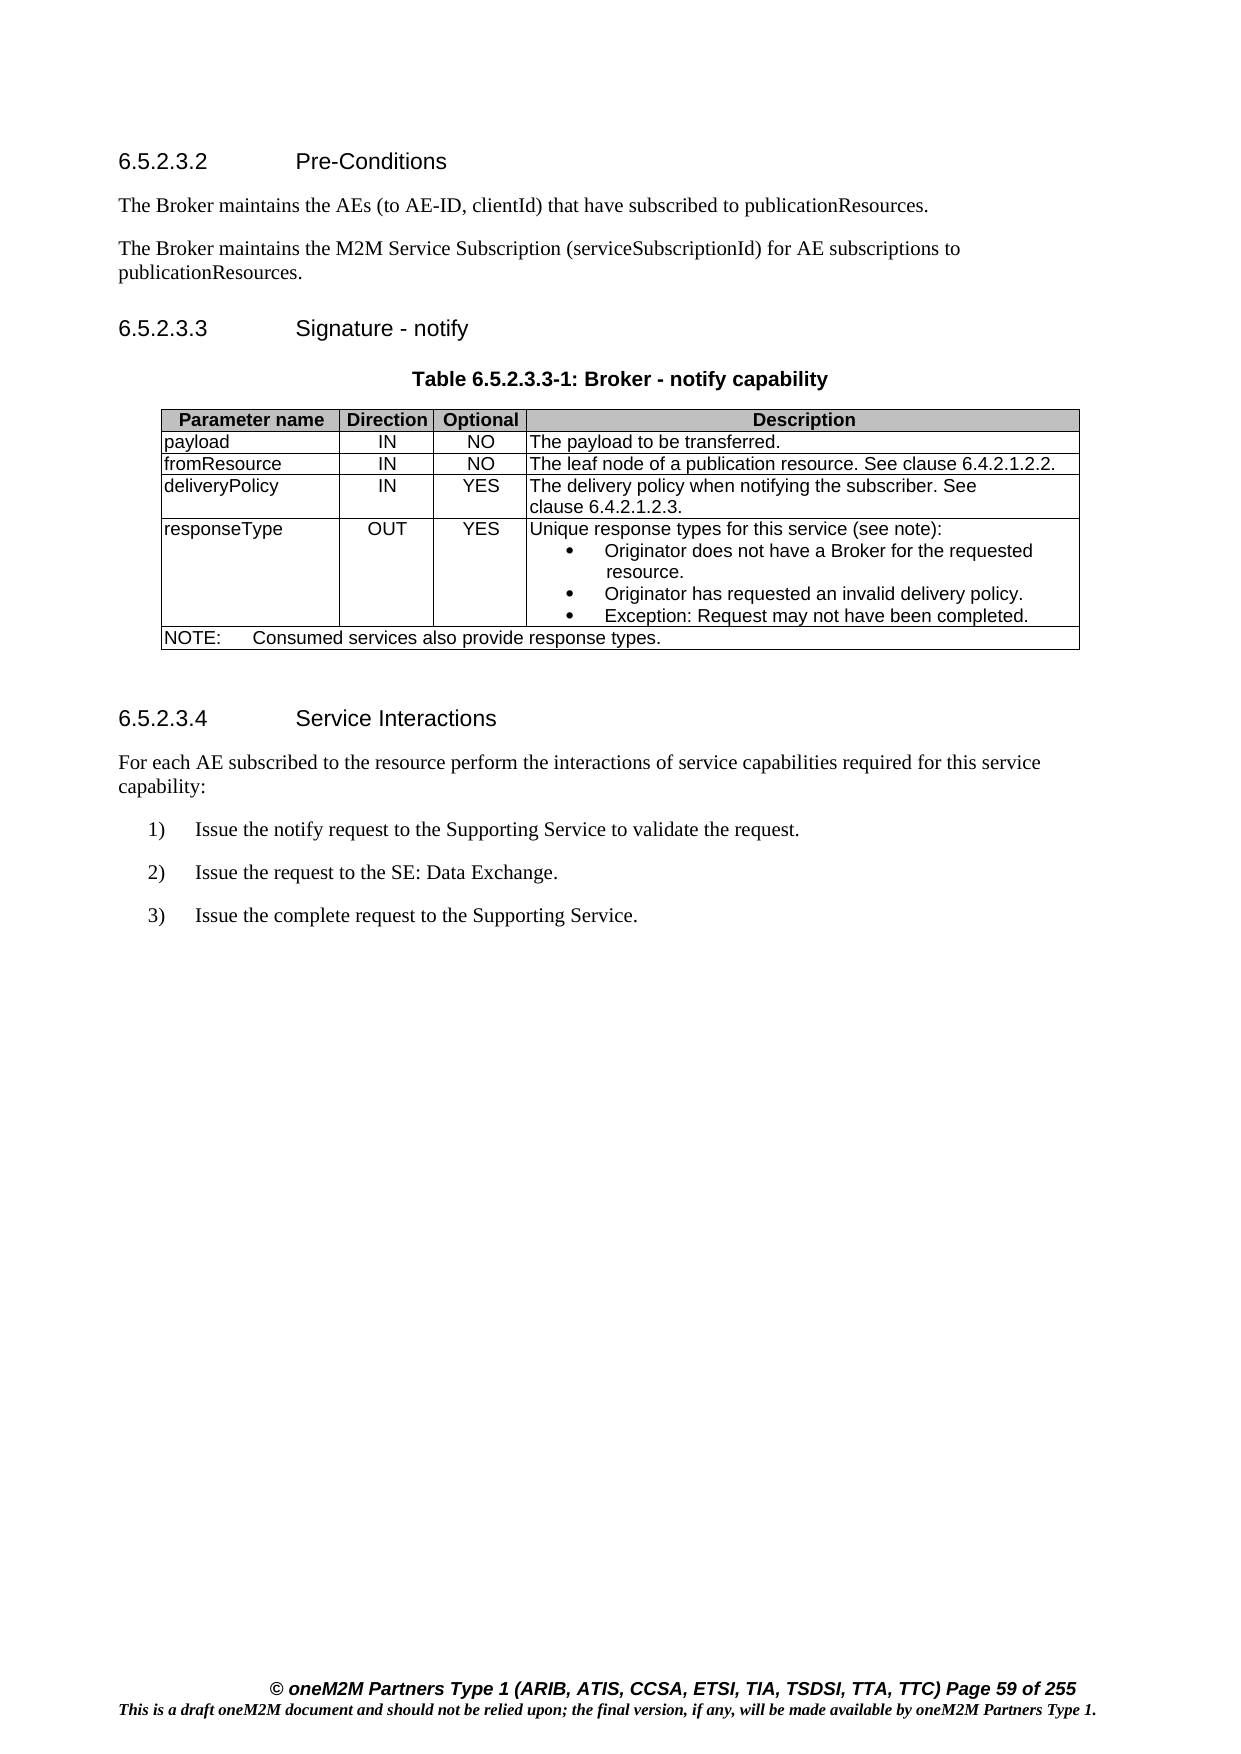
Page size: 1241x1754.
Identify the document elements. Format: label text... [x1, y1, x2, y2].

list Issue the complete request to the Supporting Service. [148, 903, 1122, 927]
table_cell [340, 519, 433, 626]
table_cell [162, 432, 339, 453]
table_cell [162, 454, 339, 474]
text For each AE subscribed to the resource perform the interactions of service capabilities required for this service capability: [118, 750, 1122, 798]
subtitle 6.5.2.3.3 Signature - notify [118, 315, 1122, 341]
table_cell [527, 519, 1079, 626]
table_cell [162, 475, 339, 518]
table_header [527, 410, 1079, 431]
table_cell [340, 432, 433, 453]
text The Broker maintains the AEs (to AE-ID, clientId) that have subscribed to publicationResources. [118, 193, 1122, 217]
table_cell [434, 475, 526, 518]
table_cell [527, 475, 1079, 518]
subtitle 6.5.2.3.2 Pre-Conditions [118, 148, 1122, 174]
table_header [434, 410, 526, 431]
list Issue the notify request to the Supporting Service to validate the request. [148, 817, 1122, 841]
text Table 6.5.2.3.3-1: Broker - notify capability [118, 366, 1122, 390]
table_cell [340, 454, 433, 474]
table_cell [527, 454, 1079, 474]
subtitle 6.5.2.3.4 Service Interactions [118, 705, 1122, 731]
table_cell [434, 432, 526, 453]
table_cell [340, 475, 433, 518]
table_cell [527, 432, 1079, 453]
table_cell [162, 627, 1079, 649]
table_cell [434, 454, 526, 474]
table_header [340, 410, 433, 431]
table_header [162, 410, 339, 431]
list Issue the request to the SE: Data Exchange. [148, 860, 1122, 884]
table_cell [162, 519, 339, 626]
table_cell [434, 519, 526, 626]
text The Broker maintains the M2M Service Subscription (serviceSubscriptionId) for AE subscriptions to publicationResources. [118, 236, 1122, 284]
